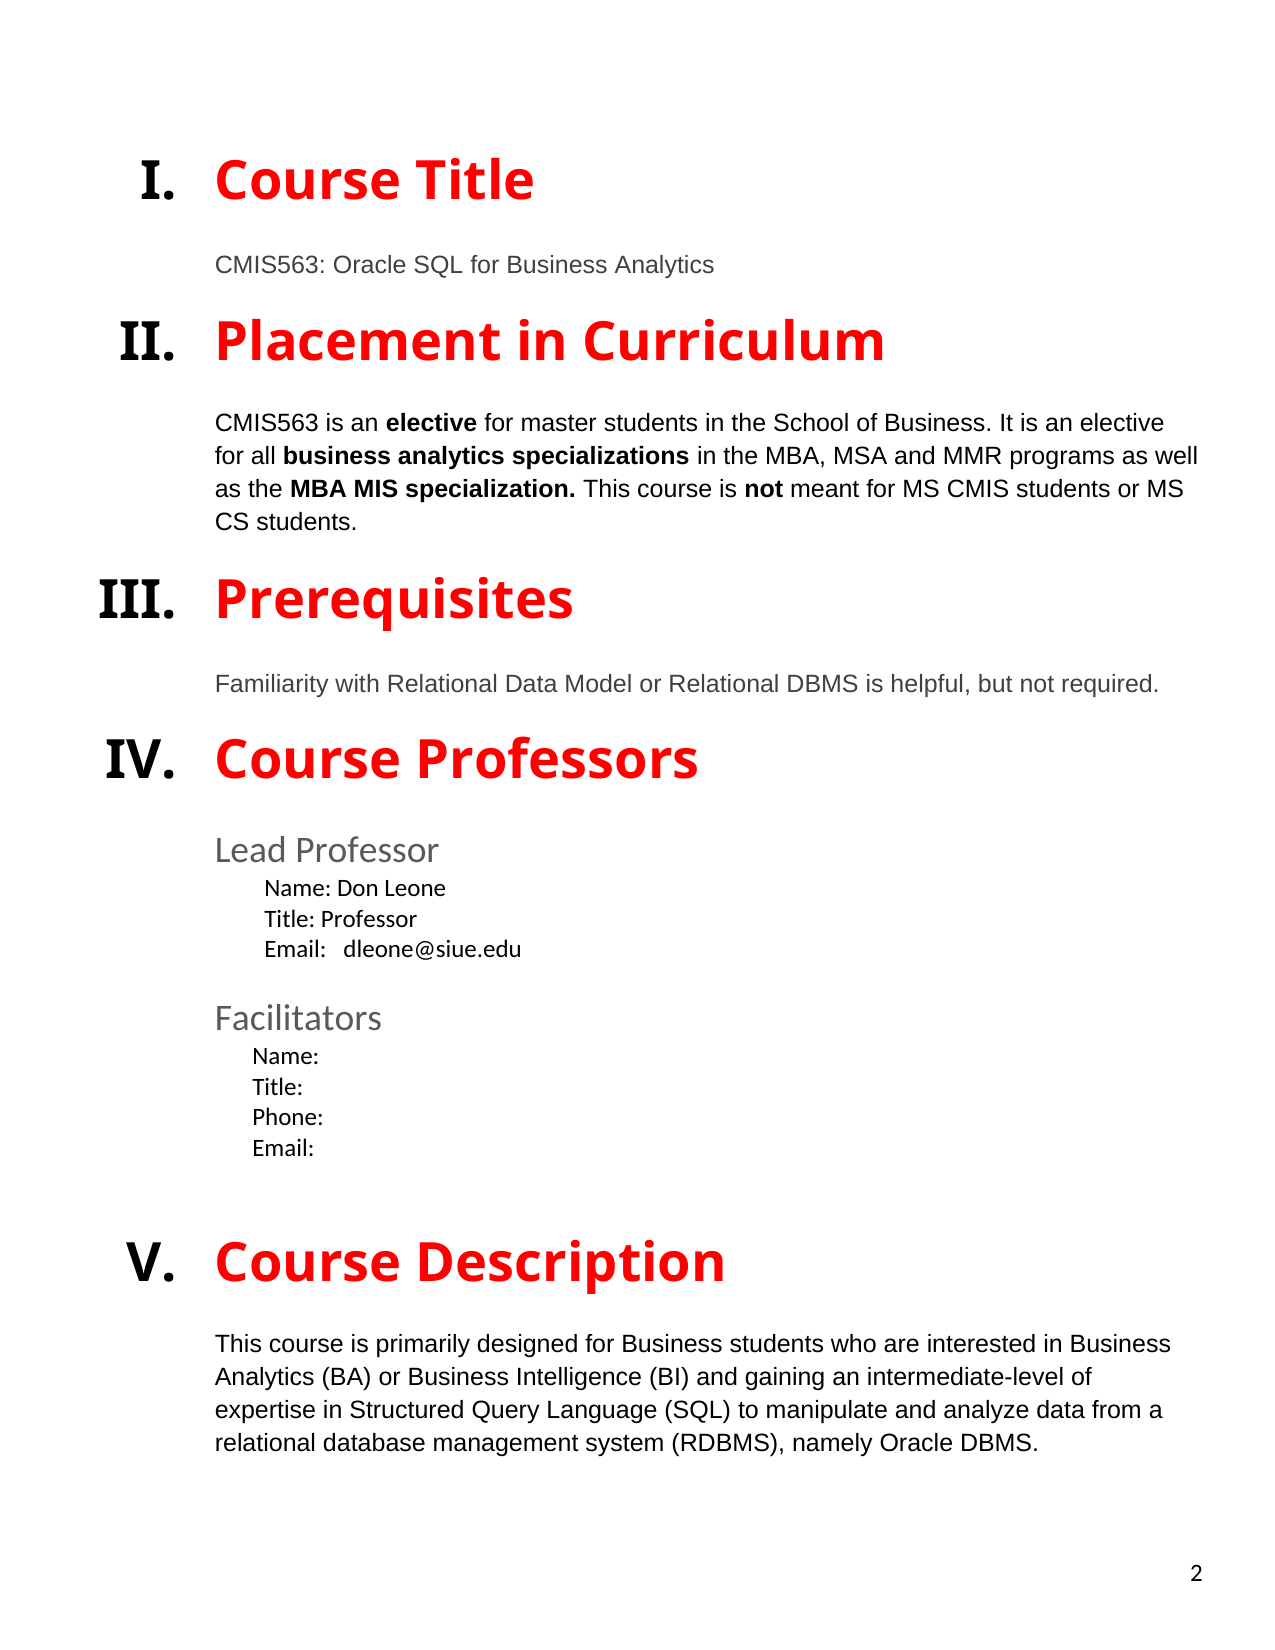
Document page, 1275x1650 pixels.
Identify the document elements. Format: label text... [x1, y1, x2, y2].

text Name: [252, 1040, 1199, 1071]
subtitle Lead Professor [214, 826, 1199, 872]
text Name: Don Leone [264, 872, 1199, 903]
text Placement in Curriculum [177, 302, 1199, 376]
text Familiarity with Relational Data Model or Relational DBMS is helpful, but not required. [214, 666, 1199, 697]
text Title: Professor [264, 903, 1199, 933]
text Email: [252, 1132, 1199, 1162]
text Prerequisites [177, 561, 1199, 634]
text CMIS563: Oracle SQL for Business Analytics [214, 247, 1199, 278]
text Course Description [177, 1223, 1199, 1297]
list This course is primarily designed for Business students who are interested in Business Analytics (BA) or Business Intelligence (BI) and gaining an intermediate-level of expertise in Structured Query Language (SQL) to manipulate and analyze data from a relational database management system (RDBMS), namely Oracle DBMS. [214, 1329, 1199, 1457]
text Email: dleone@siue.edu [264, 933, 1199, 994]
list CMIS563 is an elective for master students in the School of Business. It is an elective for all business analytics specializations in the MBA, MSA and MMR programs as well as the MBA MIS specialization. This course is not meant for MS CMIS students or MS CS students. [214, 408, 1199, 535]
subtitle Facilitators [214, 994, 1199, 1040]
text Title: [252, 1071, 1199, 1101]
text Course Title [177, 142, 1199, 215]
text Course Professors [177, 721, 1199, 794]
text Phone: [252, 1101, 1199, 1132]
